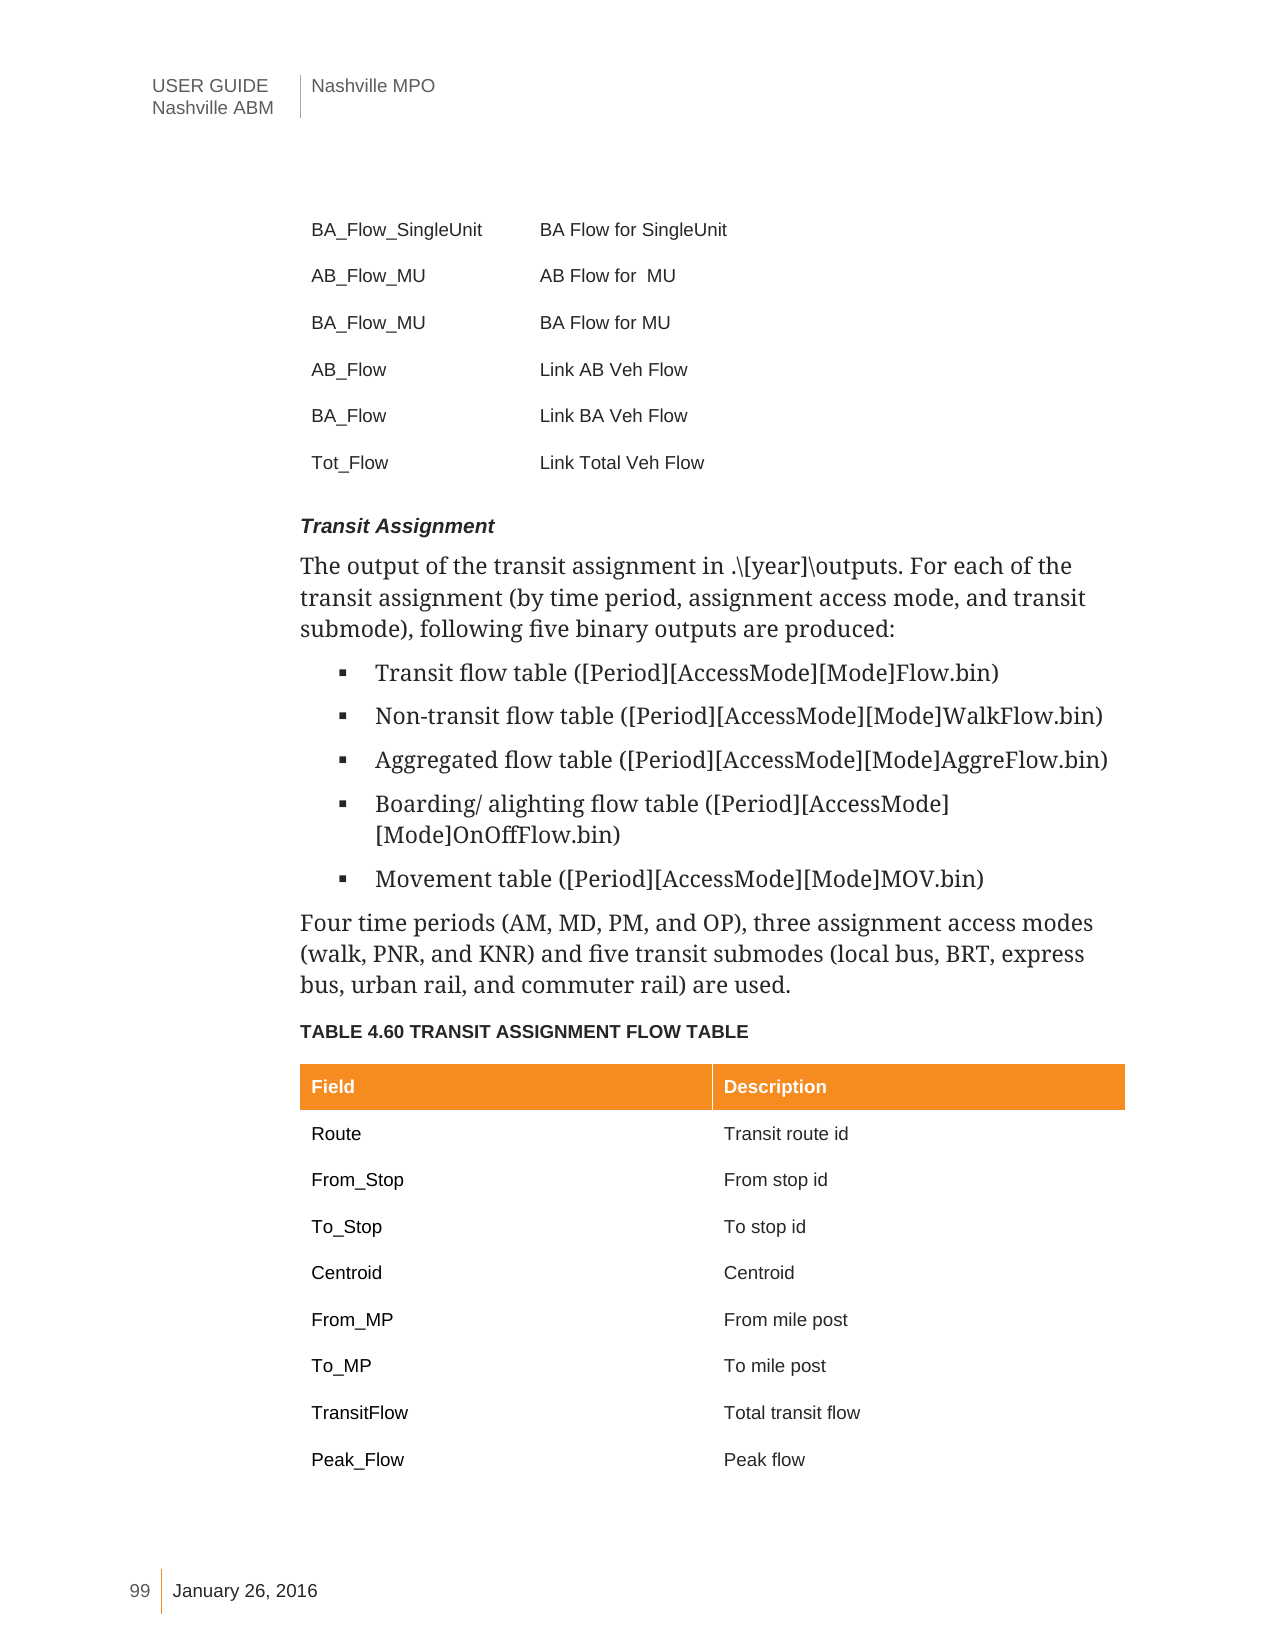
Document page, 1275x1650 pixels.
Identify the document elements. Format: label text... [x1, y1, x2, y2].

list Aggregated flow table ([Period][AccessMode][Mode]AggreFlow.bin) [337, 744, 1125, 775]
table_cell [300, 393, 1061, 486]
list Boarding/ alighting flow table ([Period][AccessMode][Mode]OnOffFlow.bin) [337, 788, 1125, 850]
text Four time periods (AM, MD, PM, and OP), three assignment access modes (walk, PNR, and KNR) and five transit submodes (local bus, BRT, express bus, urban rail, and commuter rail) are used. [300, 906, 1125, 1000]
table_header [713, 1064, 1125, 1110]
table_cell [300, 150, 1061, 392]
list Transit flow table ([Period][AccessMode][Mode]Flow.bin) [337, 656, 1125, 688]
list Movement table ([Period][AccessMode][Mode]MOV.bin) [337, 863, 1125, 894]
subtitle Transit Assignment [300, 506, 1125, 538]
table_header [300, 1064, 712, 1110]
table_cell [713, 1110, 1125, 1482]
text The output of the transit assignment in .\[year]\outputs. For each of the transit assignment (by time period, assignment access mode, and transit submode), following five binary outputs are produced: [300, 550, 1125, 644]
list Non-transit flow table ([Period][AccessMode][Mode]WalkFlow.bin) [337, 700, 1125, 731]
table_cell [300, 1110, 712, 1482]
